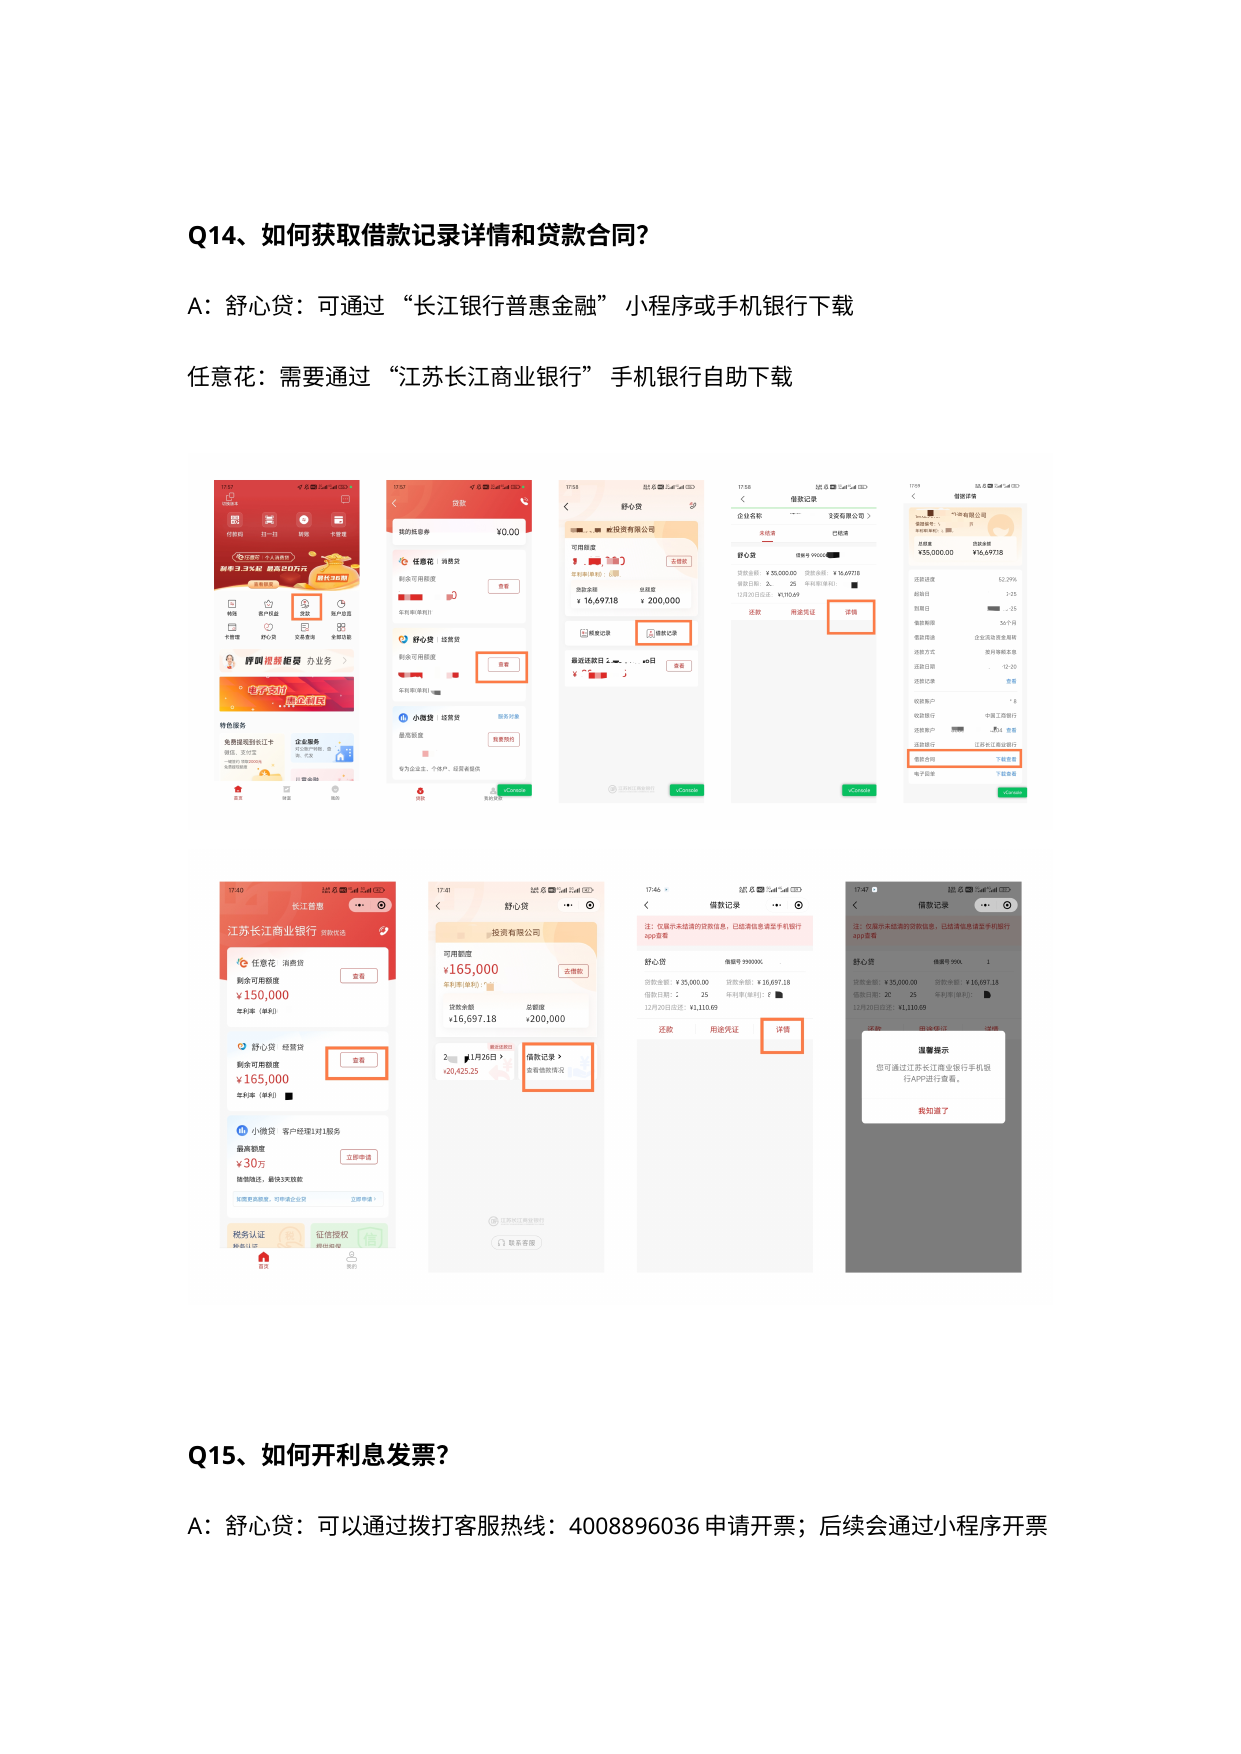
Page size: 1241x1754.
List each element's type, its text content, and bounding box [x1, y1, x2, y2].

subtitle Q14、如何获取借款记录详情和贷款合同？ [187, 201, 1053, 266]
text A：舒心贷：可以通过拨打客服热线：4008896036申请开票；后续会通过小程序开票 [187, 1492, 1053, 1557]
picture [187, 453, 1054, 830]
subtitle Q15、如何开利息发票？ [187, 1421, 1053, 1486]
text 任意花：需要通过 “江苏长江商业银行” 手机银行自助下载 [187, 343, 1053, 408]
picture [187, 849, 1054, 1305]
text A：舒心贷：可通过 “长江银行普惠金融” 小程序或手机银行下载 [187, 272, 1053, 337]
